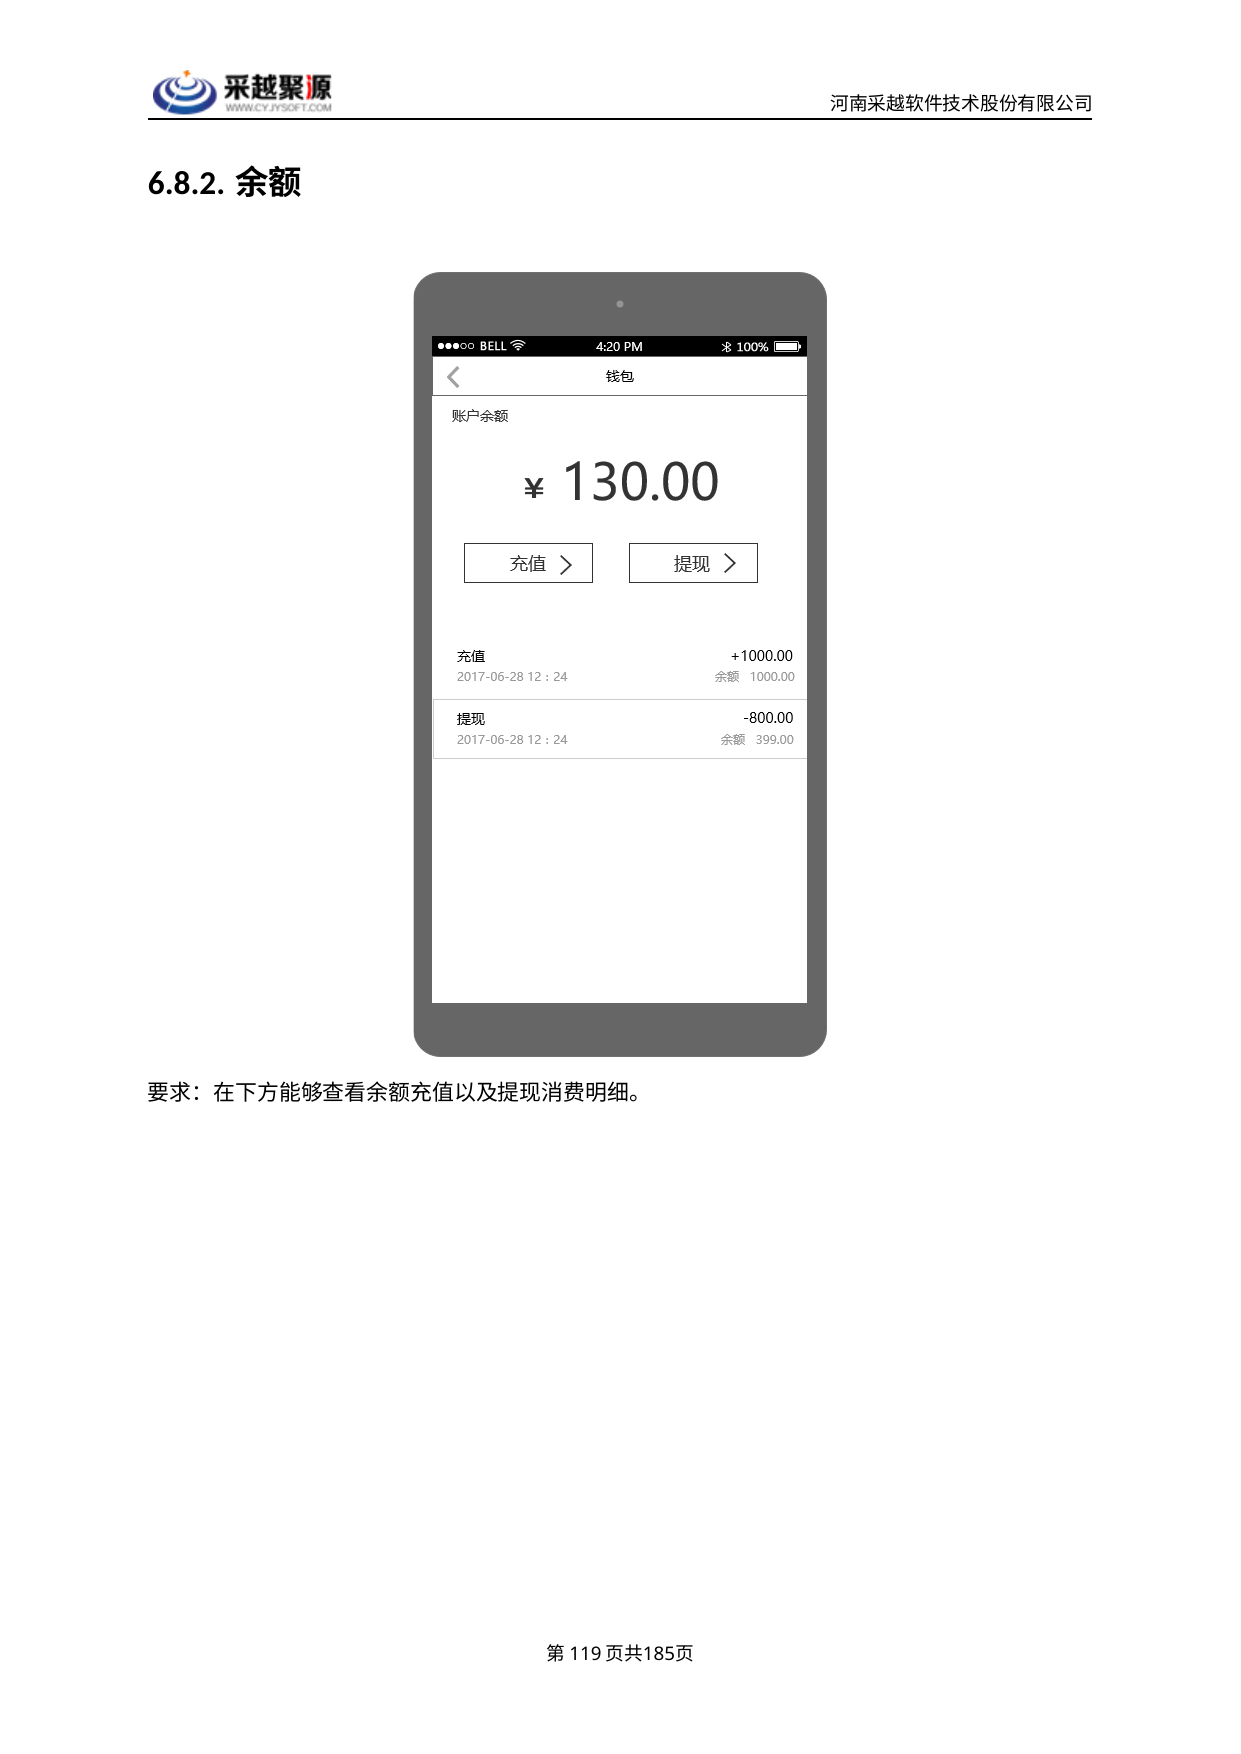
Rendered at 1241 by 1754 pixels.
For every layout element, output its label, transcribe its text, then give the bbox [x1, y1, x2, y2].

text 要求：在下方能够查看余额充值以及提现消费明细。 [148, 1060, 1092, 1121]
subtitle 余额 [148, 149, 1092, 210]
picture [413, 272, 827, 1057]
picture [153, 70, 333, 118]
